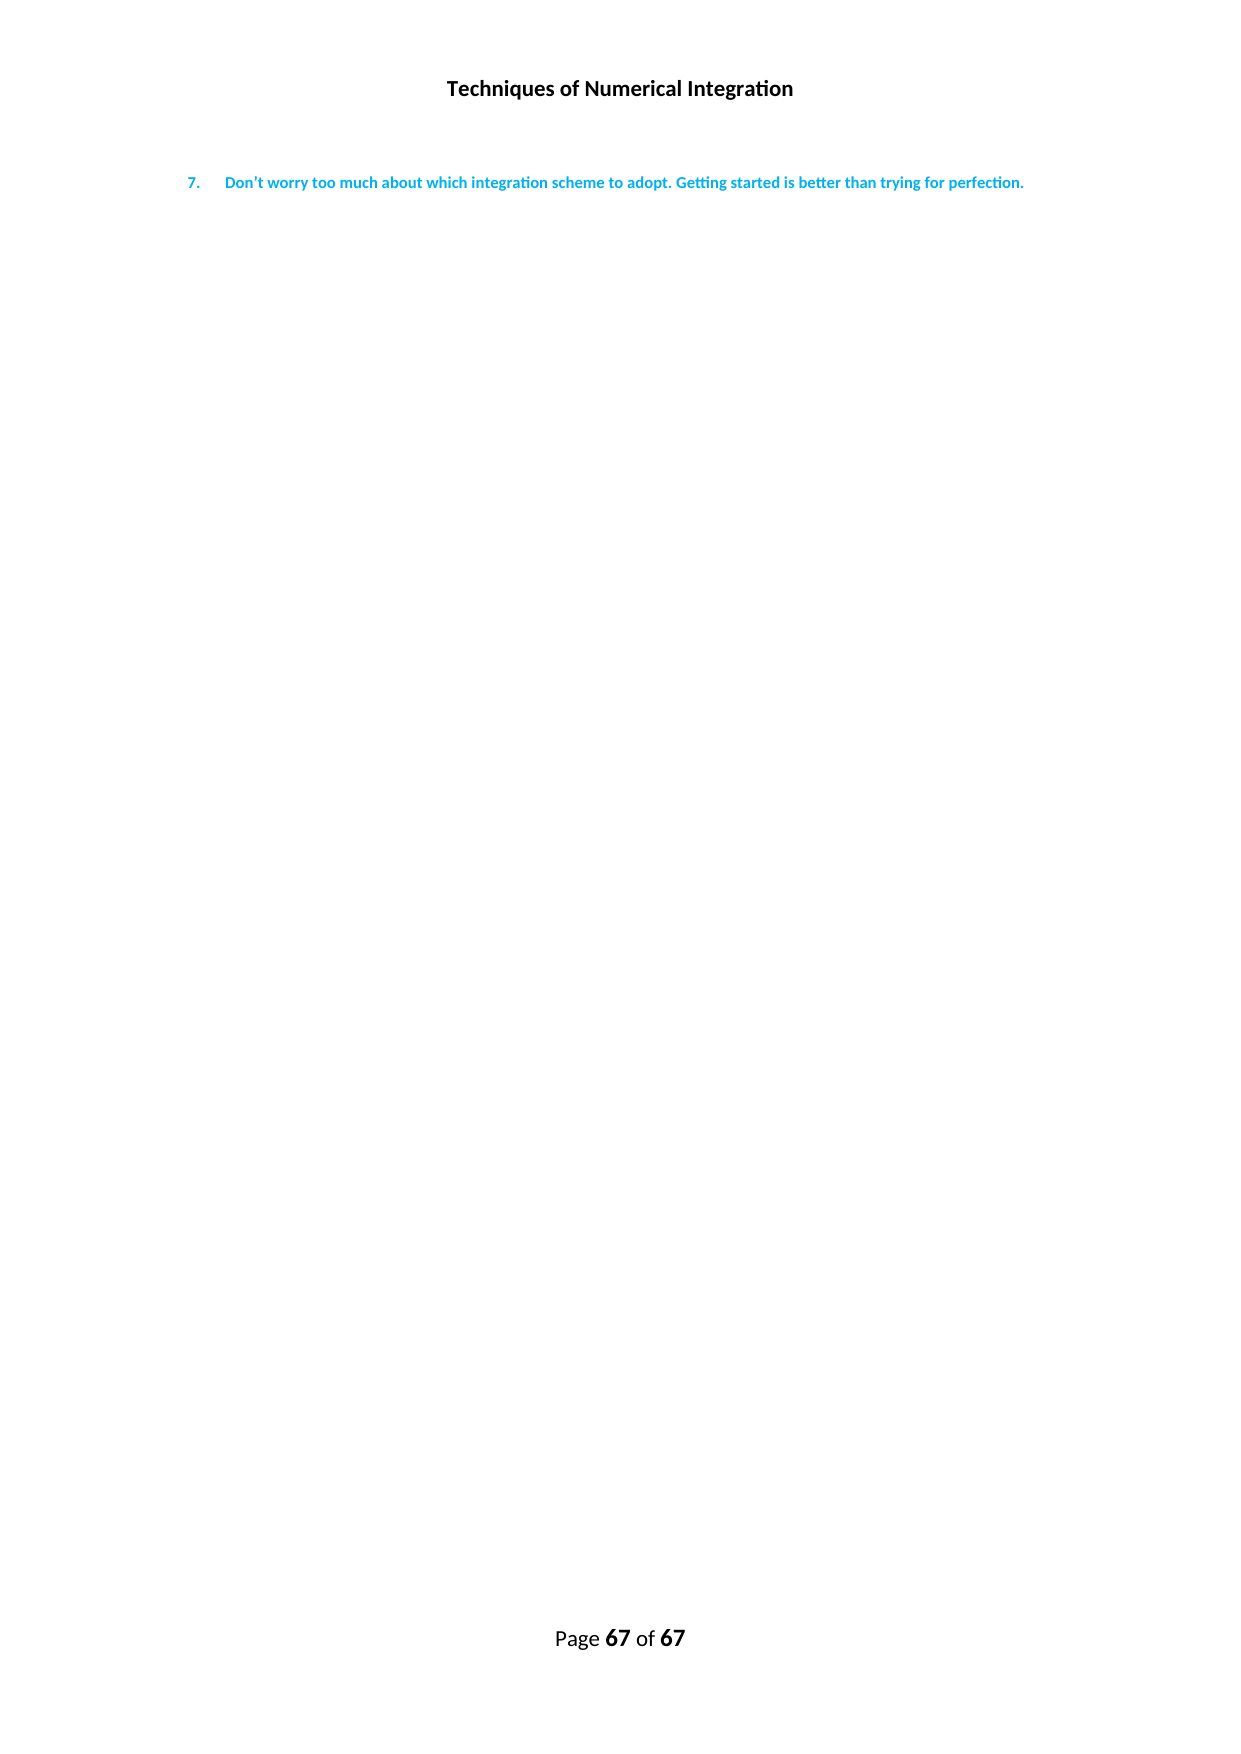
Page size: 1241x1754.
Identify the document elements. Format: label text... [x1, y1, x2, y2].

list Don’t worry too much about which integration scheme to adopt. Getting started is better than trying for perfection. [187, 172, 1090, 192]
